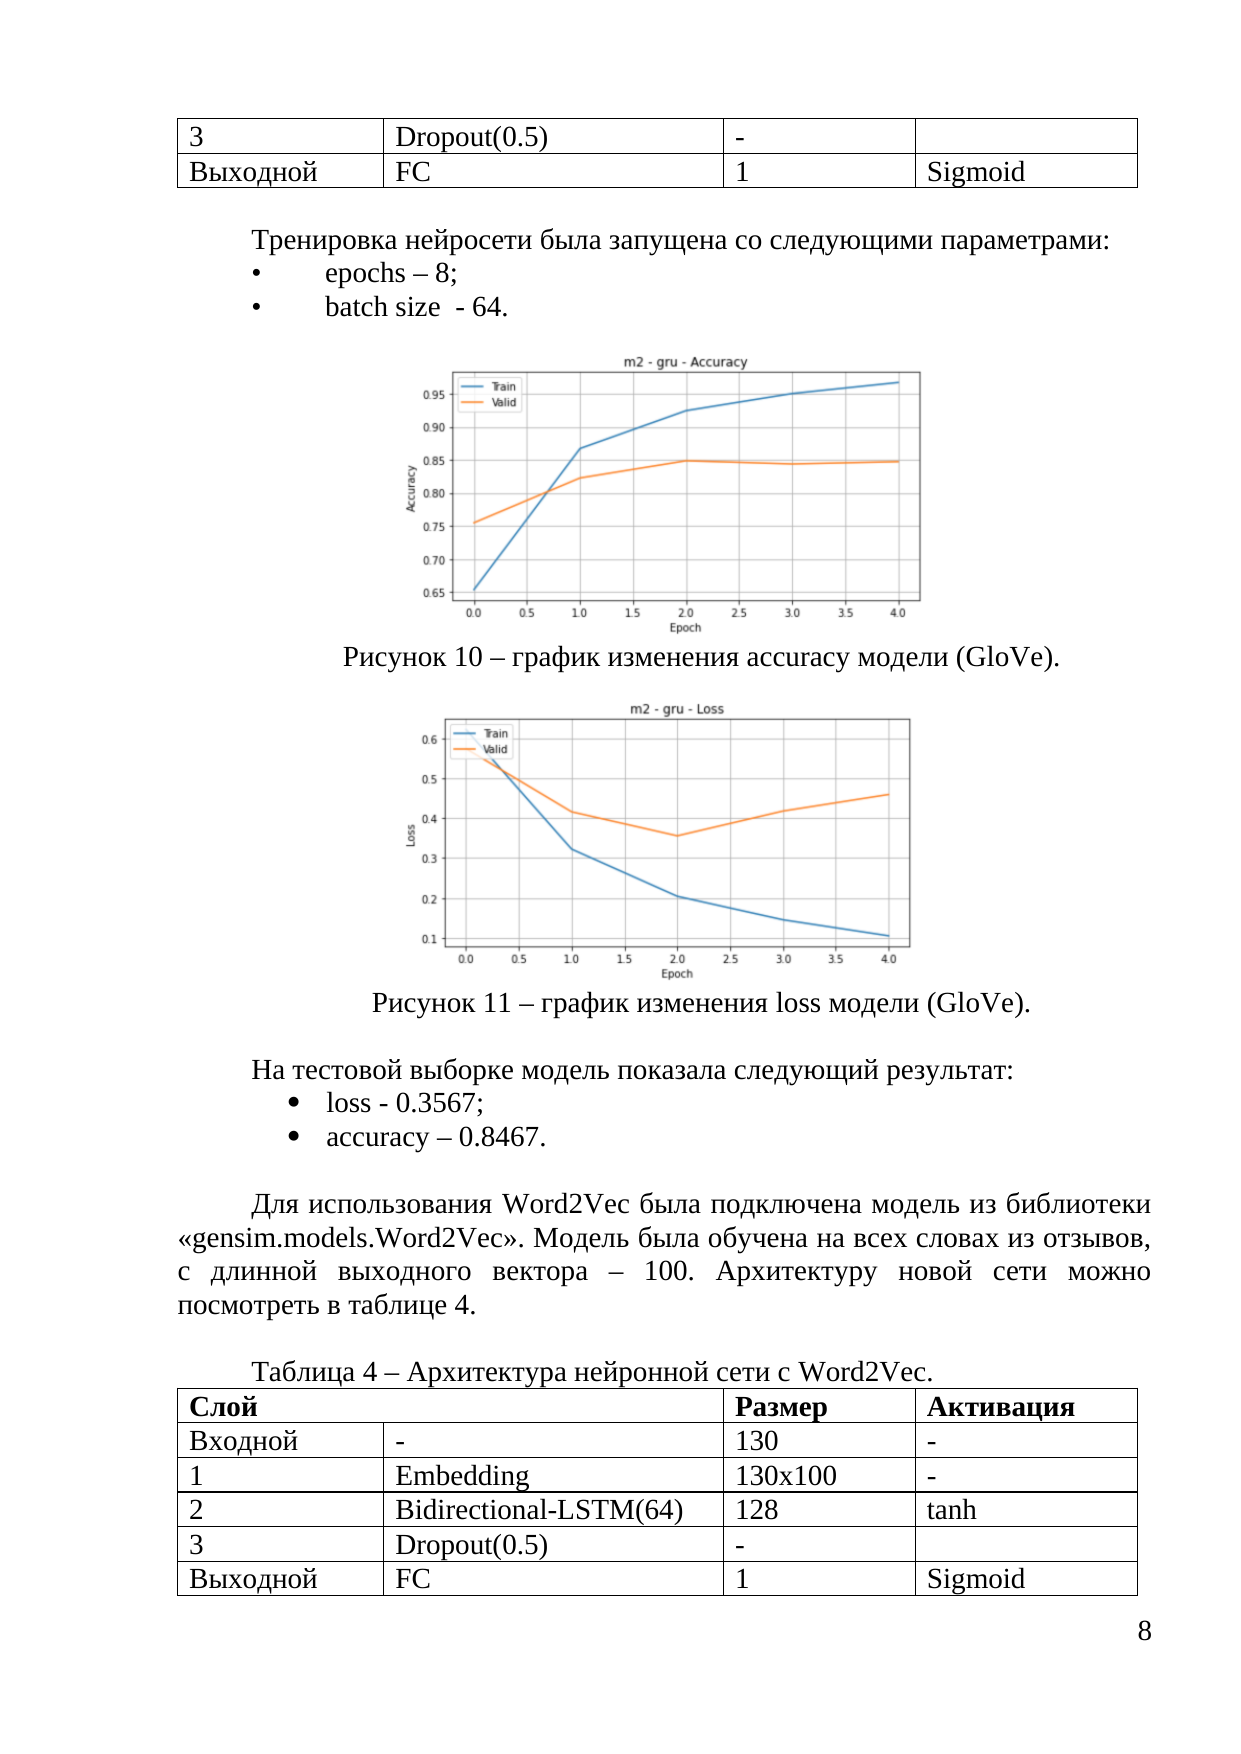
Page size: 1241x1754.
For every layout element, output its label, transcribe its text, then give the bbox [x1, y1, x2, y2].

text • epochs – 8; [177, 255, 1152, 289]
table_cell FC [384, 154, 723, 187]
table_cell 1 [724, 1562, 915, 1595]
table_cell 130x100 [724, 1458, 915, 1491]
table_header Активация [916, 1389, 1137, 1422]
list accuracy – 0.8467. [288, 1119, 1152, 1153]
table_header Слой [178, 1389, 723, 1422]
table_cell 3 [178, 1527, 383, 1561]
text На тестовой выборке модель показала следующий результат: [177, 1052, 1152, 1086]
table_cell Sigmoid [916, 1562, 1137, 1595]
table_cell Выходной [178, 154, 383, 187]
text Рисунок 11 – график изменения loss модели (GloVe). [177, 985, 1152, 1018]
table_header Размер [724, 1389, 915, 1422]
table_cell Sigmoid [916, 154, 1137, 187]
table_cell [916, 1527, 1137, 1561]
table_cell [916, 119, 1137, 153]
table_cell - [384, 1423, 723, 1457]
table_cell 1 [724, 154, 915, 187]
table_cell Dropout(0.5) [384, 1527, 723, 1561]
table_cell Embedding [384, 1458, 723, 1491]
table_cell 2 [178, 1493, 383, 1526]
picture [398, 356, 930, 640]
list loss - 0.3567; [288, 1086, 1152, 1119]
text Тренировка нейросети была запущена со следующими параметрами: [177, 222, 1152, 255]
table_cell - [724, 119, 915, 153]
table_cell 128 [724, 1493, 915, 1526]
table_cell - [724, 1527, 915, 1561]
table_cell 130 [724, 1423, 915, 1457]
text Рисунок 10 – график изменения accuracy модели (GloVe). [177, 639, 1152, 673]
table_cell Выходной [178, 1562, 383, 1595]
table_cell FC [384, 1562, 723, 1595]
text • batch size - 64. [177, 289, 1152, 322]
table_cell - [916, 1423, 1137, 1457]
text Таблица 4 – Архитектура нейронной сети с Word2Vec. [177, 1354, 1152, 1388]
picture [402, 701, 927, 985]
table_cell tanh [916, 1493, 1137, 1526]
table_cell Dropout(0.5) [384, 119, 723, 153]
table_cell Входной [178, 1423, 383, 1457]
table_cell - [916, 1458, 1137, 1491]
text Для использования Word2Vec была подключена модель из библиотеки «gensim.models.Word2Vec». Модель была обучена на всех словах из отзывов, с длинной выходного вектора – 100. Архитектуру новой сети можно посмотреть в таблице 4. [177, 1186, 1152, 1321]
table_cell 3 [178, 119, 383, 153]
table_cell 1 [178, 1458, 383, 1491]
table_cell Bidirectional-LSTM(64) [384, 1493, 723, 1526]
